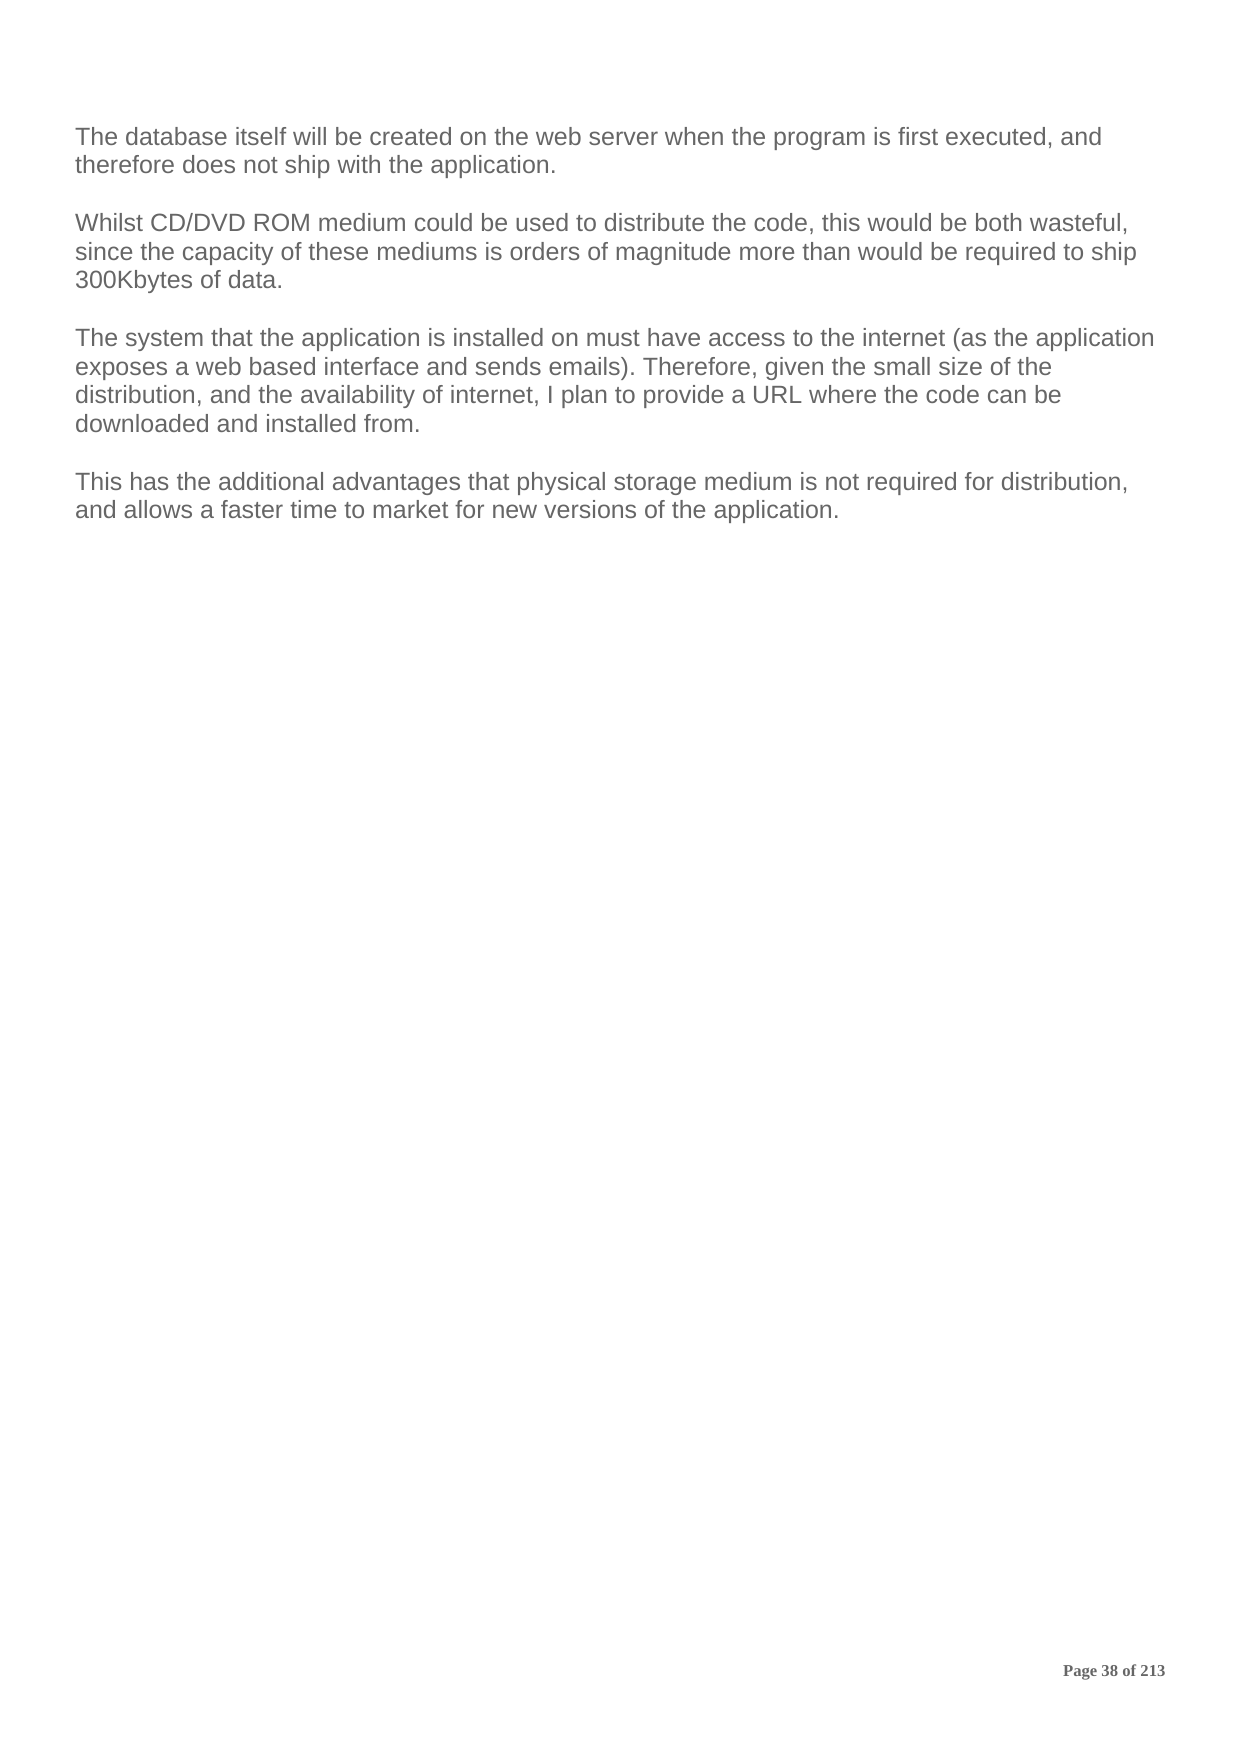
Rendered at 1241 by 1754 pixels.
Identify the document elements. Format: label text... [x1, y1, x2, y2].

text Whilst CD/DVD ROM medium could be used to distribute the code, this would be both wasteful, since the capacity of these mediums is orders of magnitude more than would be required to ship 300Kbytes of data. [75, 208, 1165, 294]
text The system that the application is installed on must have access to the internet (as the application exposes a web based interface and sends emails). Therefore, given the small size of the distribution, and the availability of internet, I plan to provide a URL where the code can be downloaded and installed from. [75, 323, 1165, 438]
text The database itself will be created on the web server when the program is first executed, and therefore does not ship with the application. [75, 122, 1165, 179]
text This has the additional advantages that physical storage medium is not required for distribution, and allows a faster time to market for new versions of the application. [75, 467, 1165, 524]
